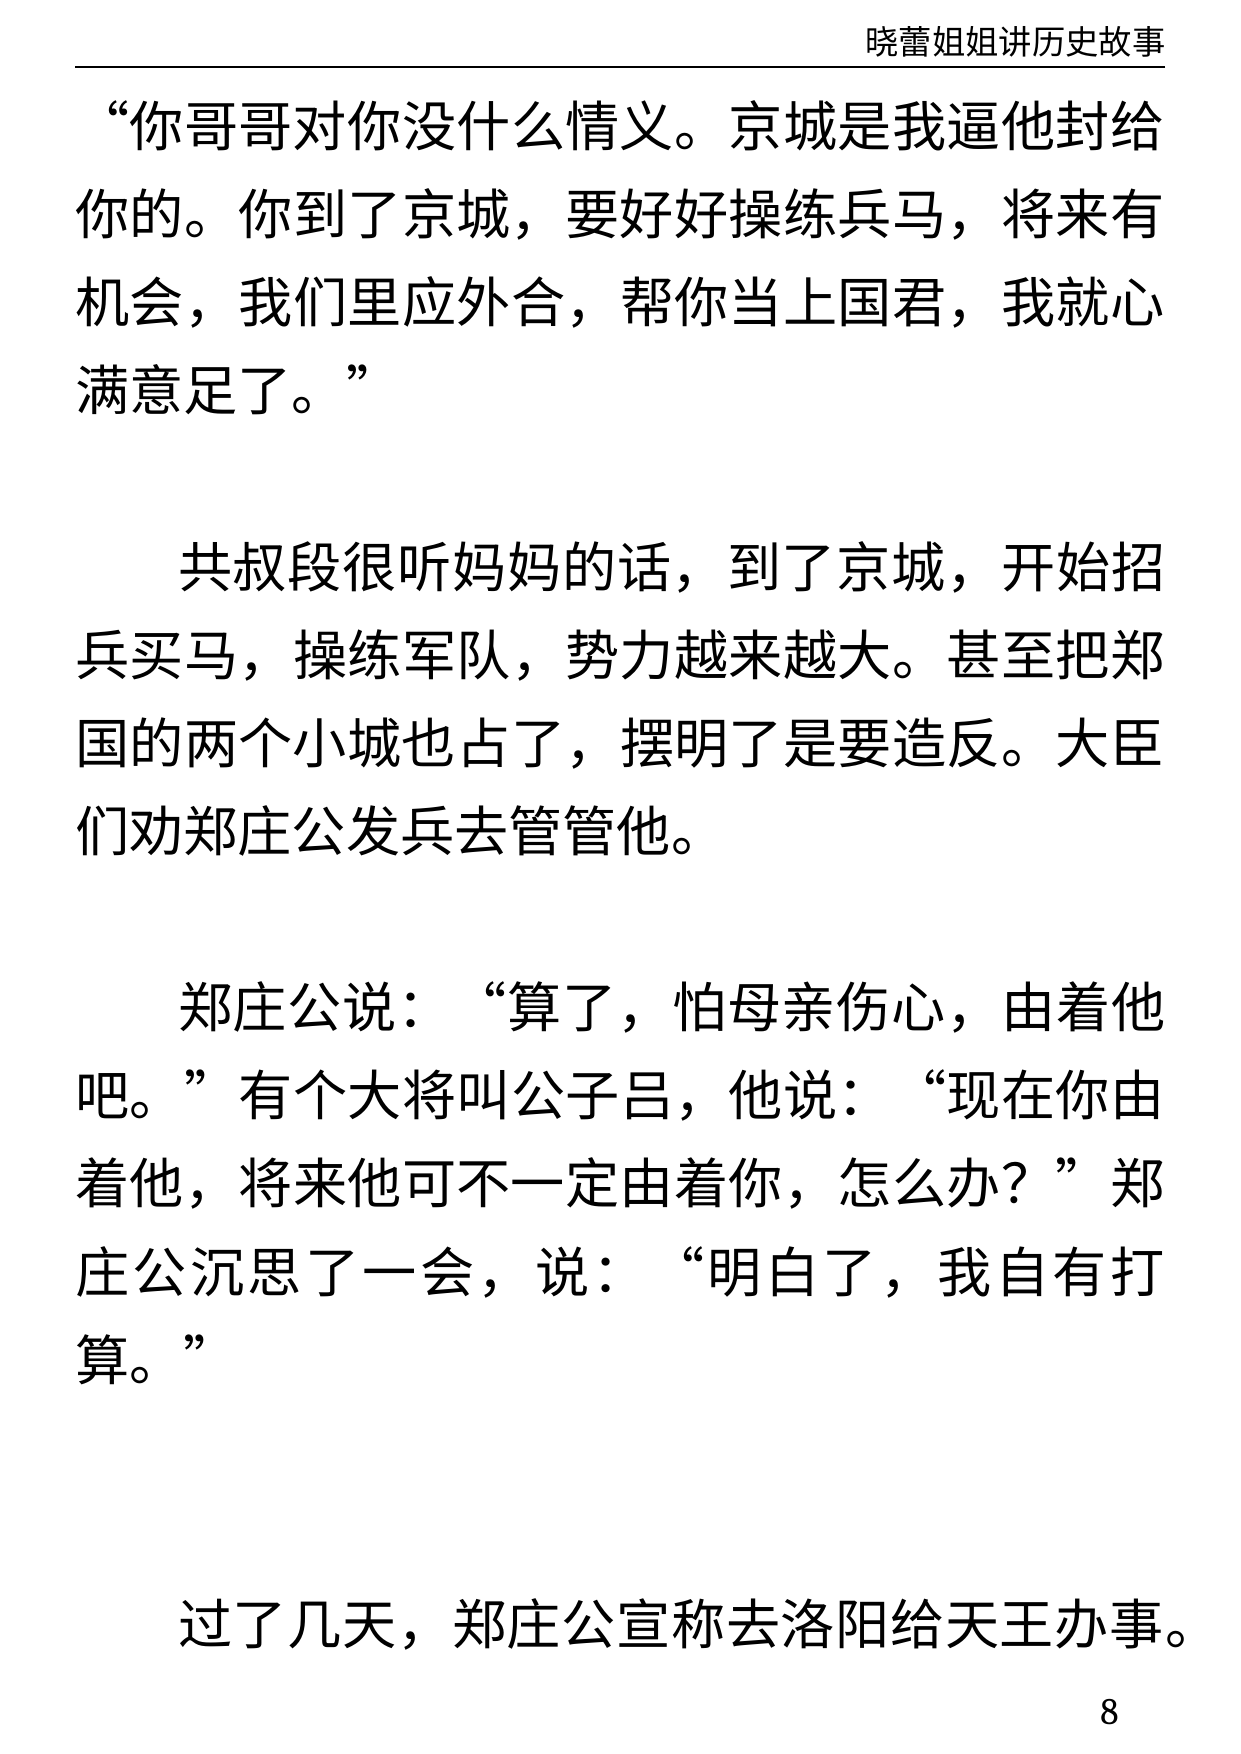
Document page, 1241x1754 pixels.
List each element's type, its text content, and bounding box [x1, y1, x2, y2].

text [75, 79, 1165, 431]
text 共叔段很听妈妈的话，到了京城，开始招兵买马，操练军队，势力越来越大。甚至把郑国的两个小城也占了，摆明了是要造反。大臣们劝郑庄公发兵去管管他。 [75, 519, 1165, 872]
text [75, 1577, 1165, 1665]
text 郑庄公说：“算了，怕母亲伤心，由着他吧。”有个大将叫公子吕，他说：“现在你由着他，将来他可不一定由着你，怎么办？”郑庄公沉思了一会，说：“明白了，我自有打算。” [75, 960, 1165, 1401]
